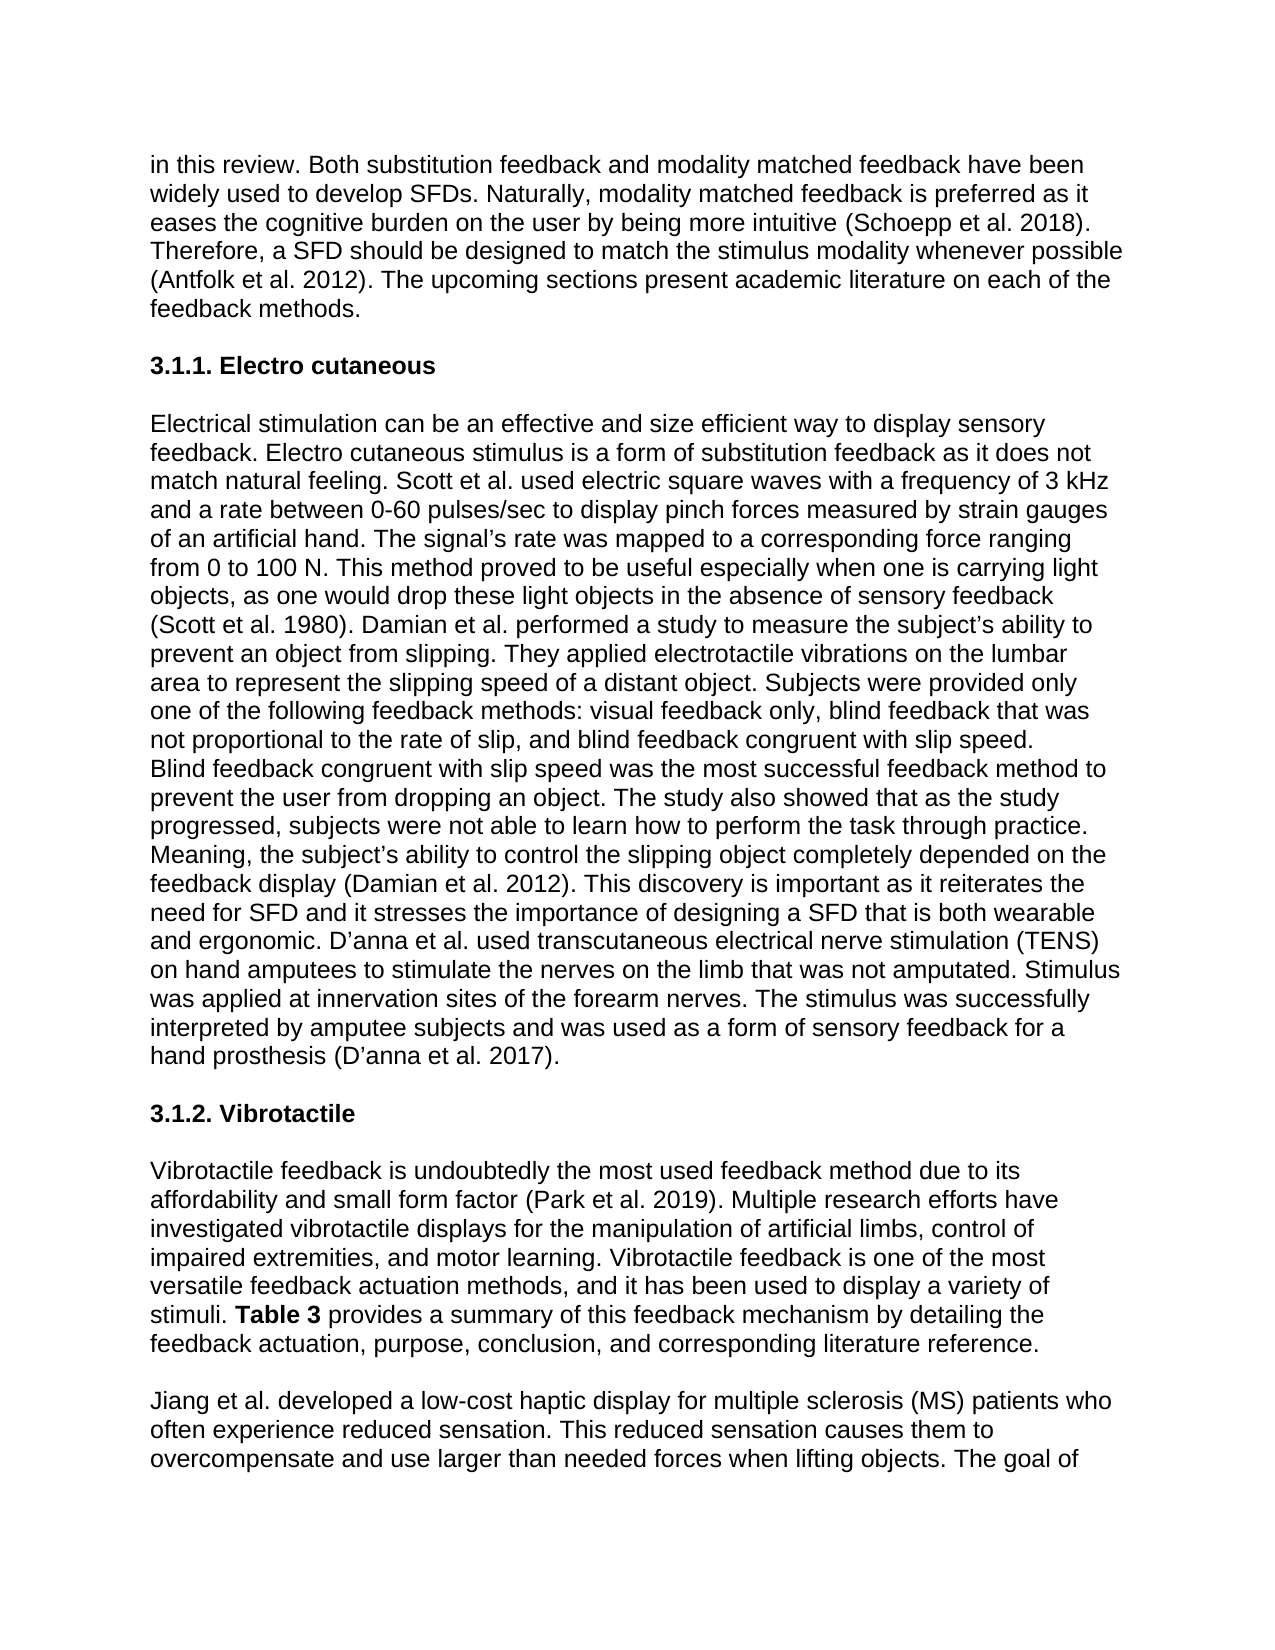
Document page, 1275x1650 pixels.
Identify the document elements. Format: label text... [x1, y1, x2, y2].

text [150, 1386, 1125, 1472]
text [150, 150, 1125, 322]
text 3.1.2. Vibrotactile [150, 1099, 1125, 1127]
text Electrical stimulation can be an effective and size efficient way to display sensory feedback. Electro cutaneous stimulus is a form of substitution feedback as it does not match natural feeling. Scott et al. used electric square waves with a frequency of 3 kHz and a rate between 0-60 pulses/sec to display pinch forces measured by strain gauges of an artificial hand. The signal’s rate was mapped to a corresponding force ranging from 0 to 100 N. This method proved to be useful especially when one is carrying light objects, as one would drop these light objects in the absence of sensory feedback (Scott et al. 1980). Damian et al. performed a study to measure the subject’s ability to prevent an object from slipping. They applied electrotactile vibrations on the lumbar area to represent the slipping speed of a distant object. Subjects were provided only one of the following feedback methods: visual feedback only, blind feedback that was not proportional to the rate of slip, and blind feedback congruent with slip speed. [150, 409, 1125, 754]
text Vibrotactile feedback is undoubtedly the most used feedback method due to its affordability and small form factor (Park et al. 2019). Multiple research efforts have investigated vibrotactile displays for the manipulation of artificial limbs, control of impaired extremities, and motor learning. Vibrotactile feedback is one of the most versatile feedback actuation methods, and it has been used to display a variety of stimuli. Table 3 provides a summary of this feedback mechanism by detailing the feedback actuation, purpose, conclusion, and corresponding literature reference. [150, 1156, 1125, 1357]
text Blind feedback congruent with slip speed was the most successful feedback method to prevent the user from dropping an object. The study also showed that as the study progressed, subjects were not able to learn how to perform the task through practice. Meaning, the subject’s ability to control the slipping object completely depended on the feedback display (Damian et al. 2012). This discovery is important as it reiterates the need for SFD and it stresses the importance of designing a SFD that is both wearable and ergonomic. D’anna et al. used transcutaneous electrical nerve stimulation (TENS) on hand amputees to stimulate the nerves on the limb that was not amputated. Stimulus was applied at innervation sites of the forearm nerves. The stimulus was successfully interpreted by amputee subjects and was used as a form of sensory feedback for a hand prosthesis (D’anna et al. 2017). [150, 754, 1125, 1070]
text 3.1.1. Electro cutaneous [150, 351, 1125, 380]
